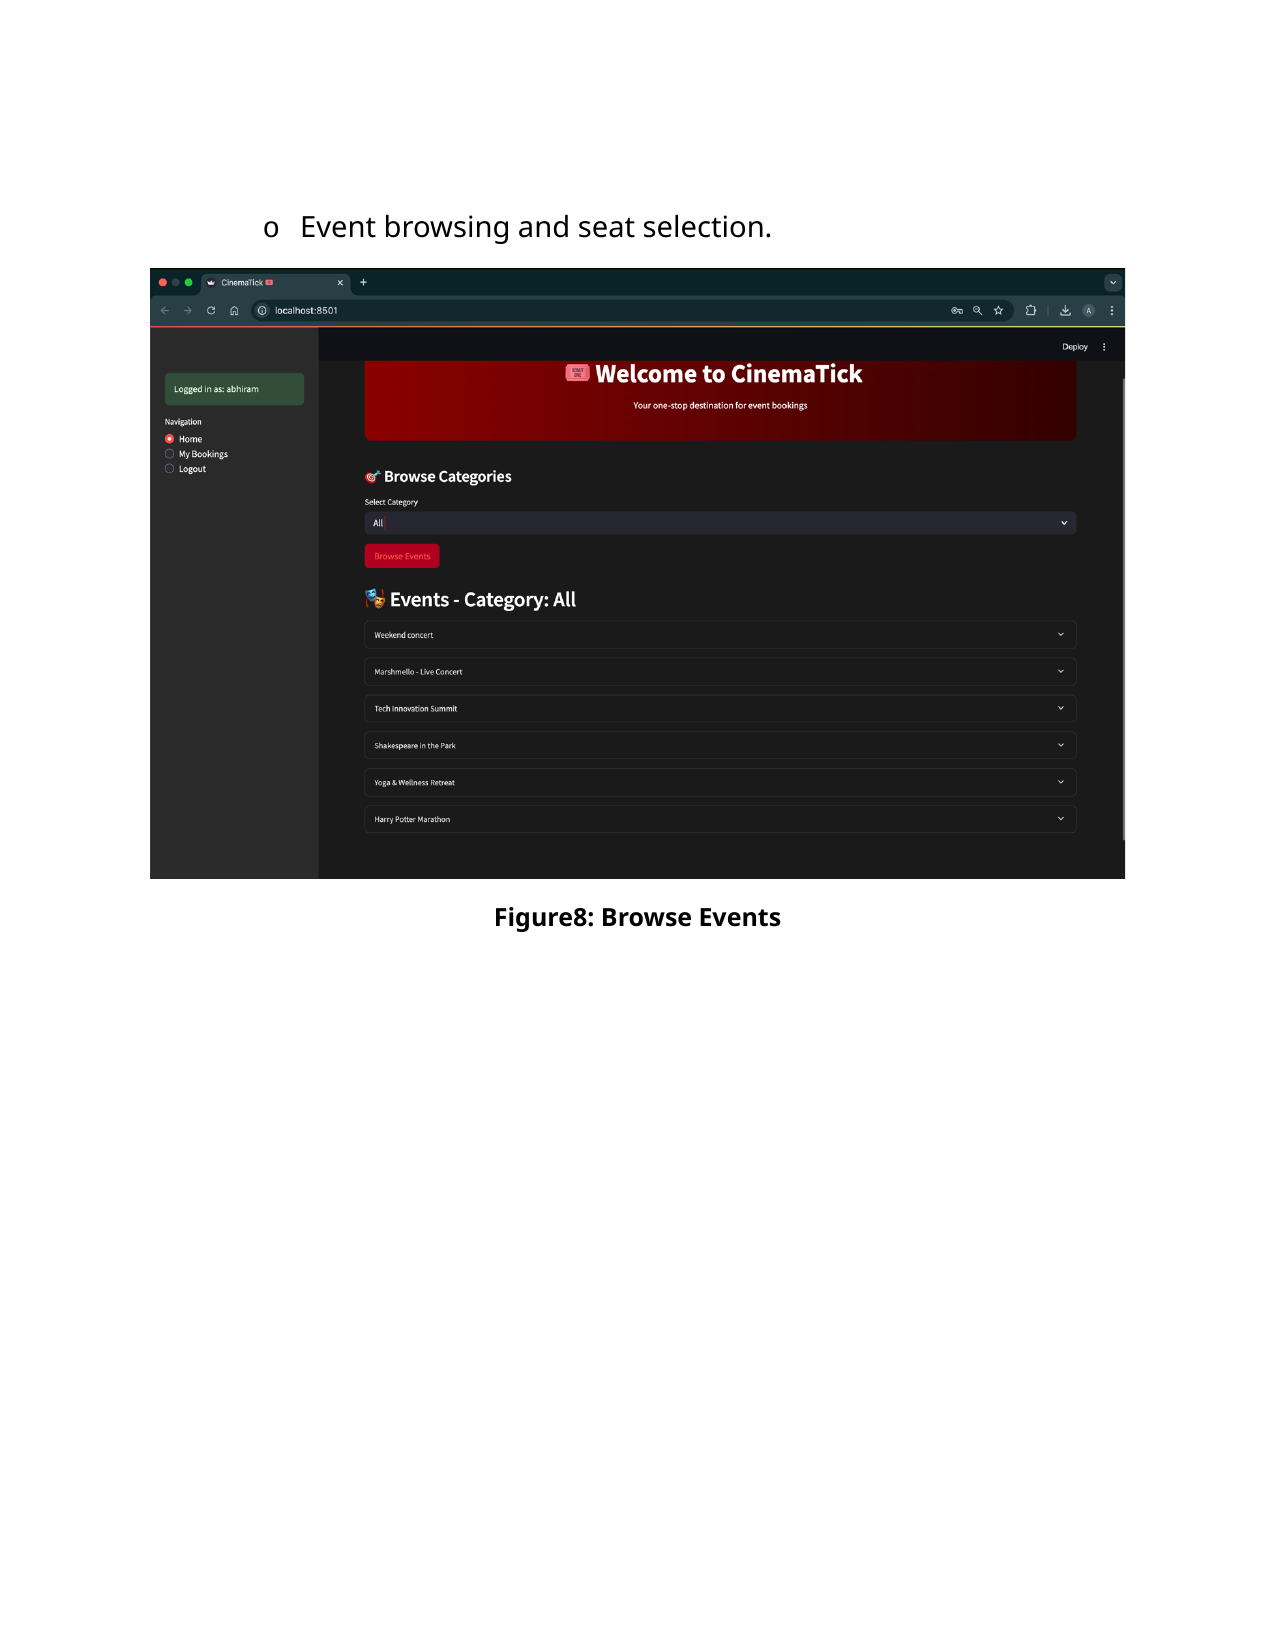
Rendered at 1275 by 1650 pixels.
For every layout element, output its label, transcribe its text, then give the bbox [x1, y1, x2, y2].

list Event browsing and seat selection. [262, 206, 1125, 246]
picture [150, 268, 1125, 879]
text Figure8: Browse Events [150, 900, 1125, 934]
